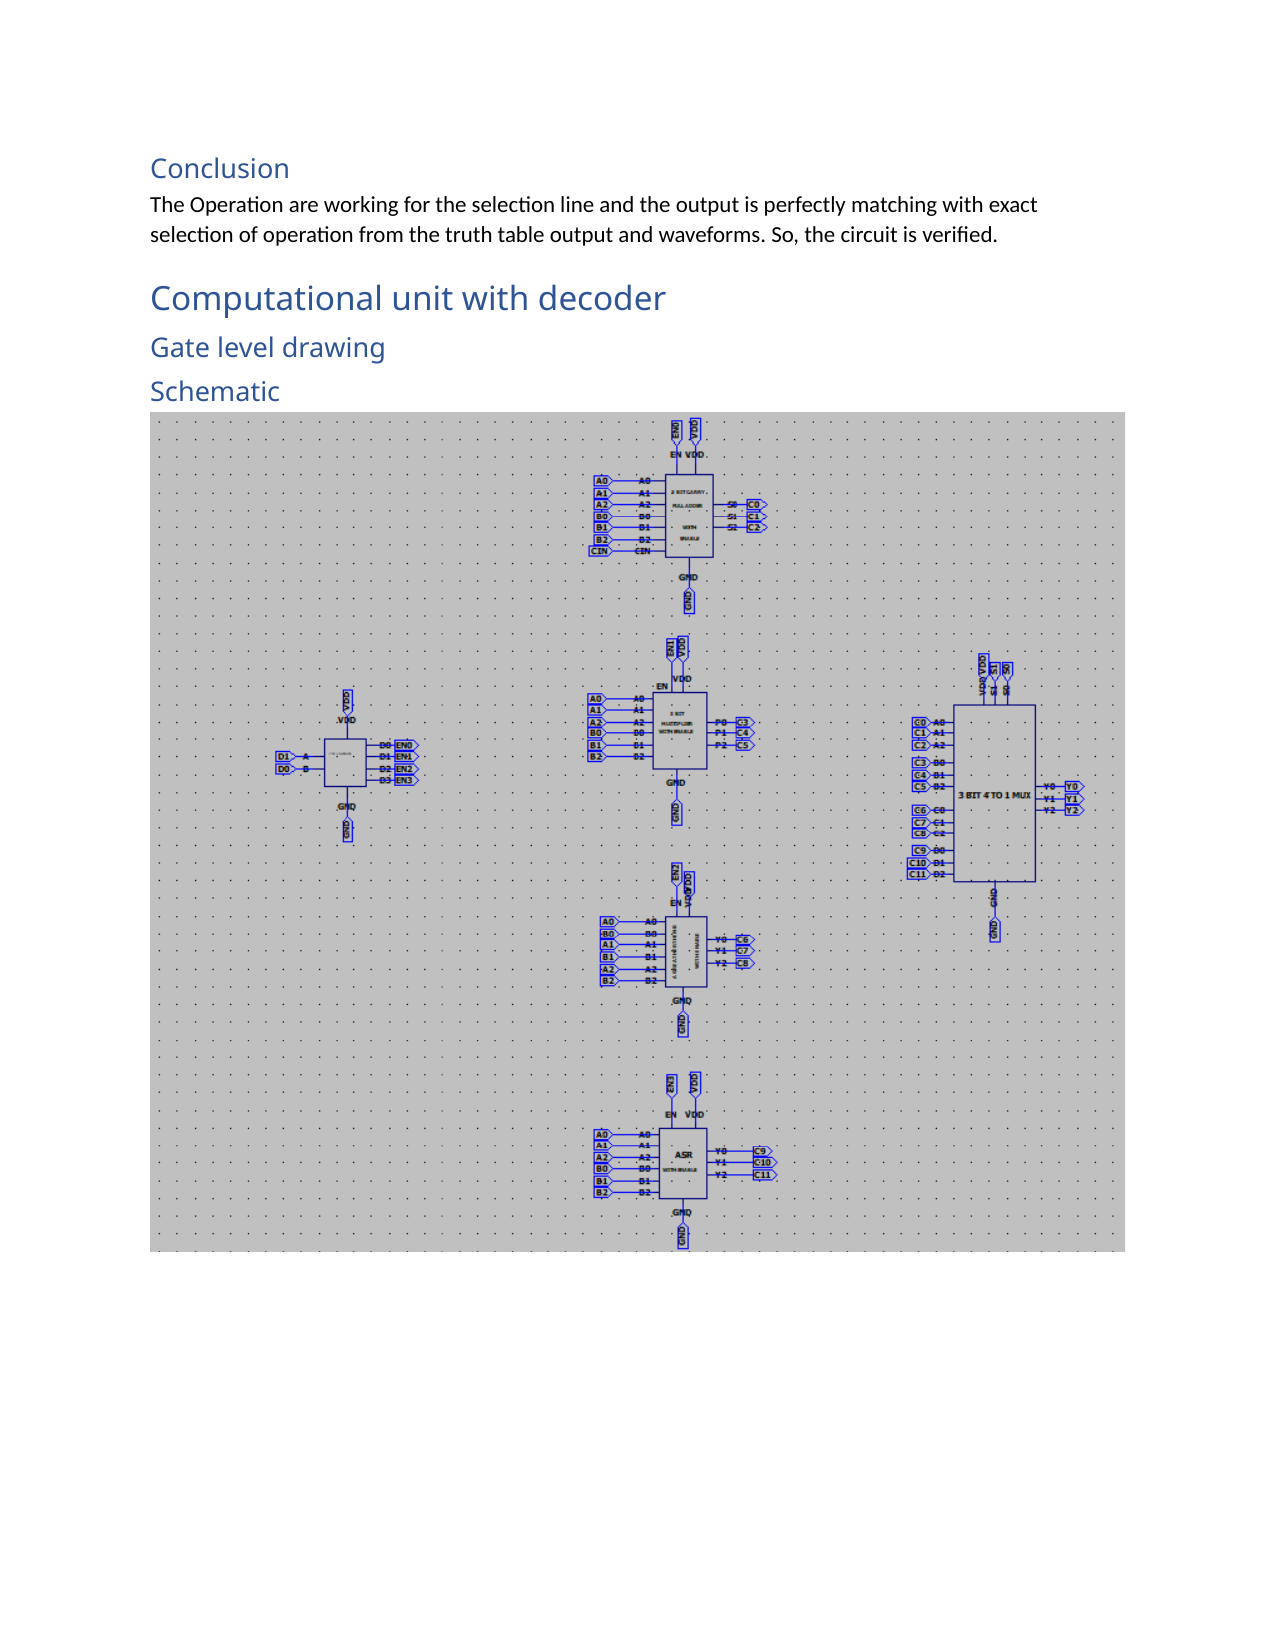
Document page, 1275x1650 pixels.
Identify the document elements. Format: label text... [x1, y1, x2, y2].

text The Operation are working for the selection line and the output is perfectly matching with exact selection of operation from the truth table output and waveforms. So, the circuit is verified. [150, 190, 1125, 248]
subtitle Computational unit with decoder [150, 275, 1125, 321]
picture [150, 412, 1125, 1252]
subtitle Gate level drawing [150, 328, 1125, 365]
subtitle Schematic [150, 372, 1125, 409]
subtitle Conclusion [150, 150, 1125, 187]
